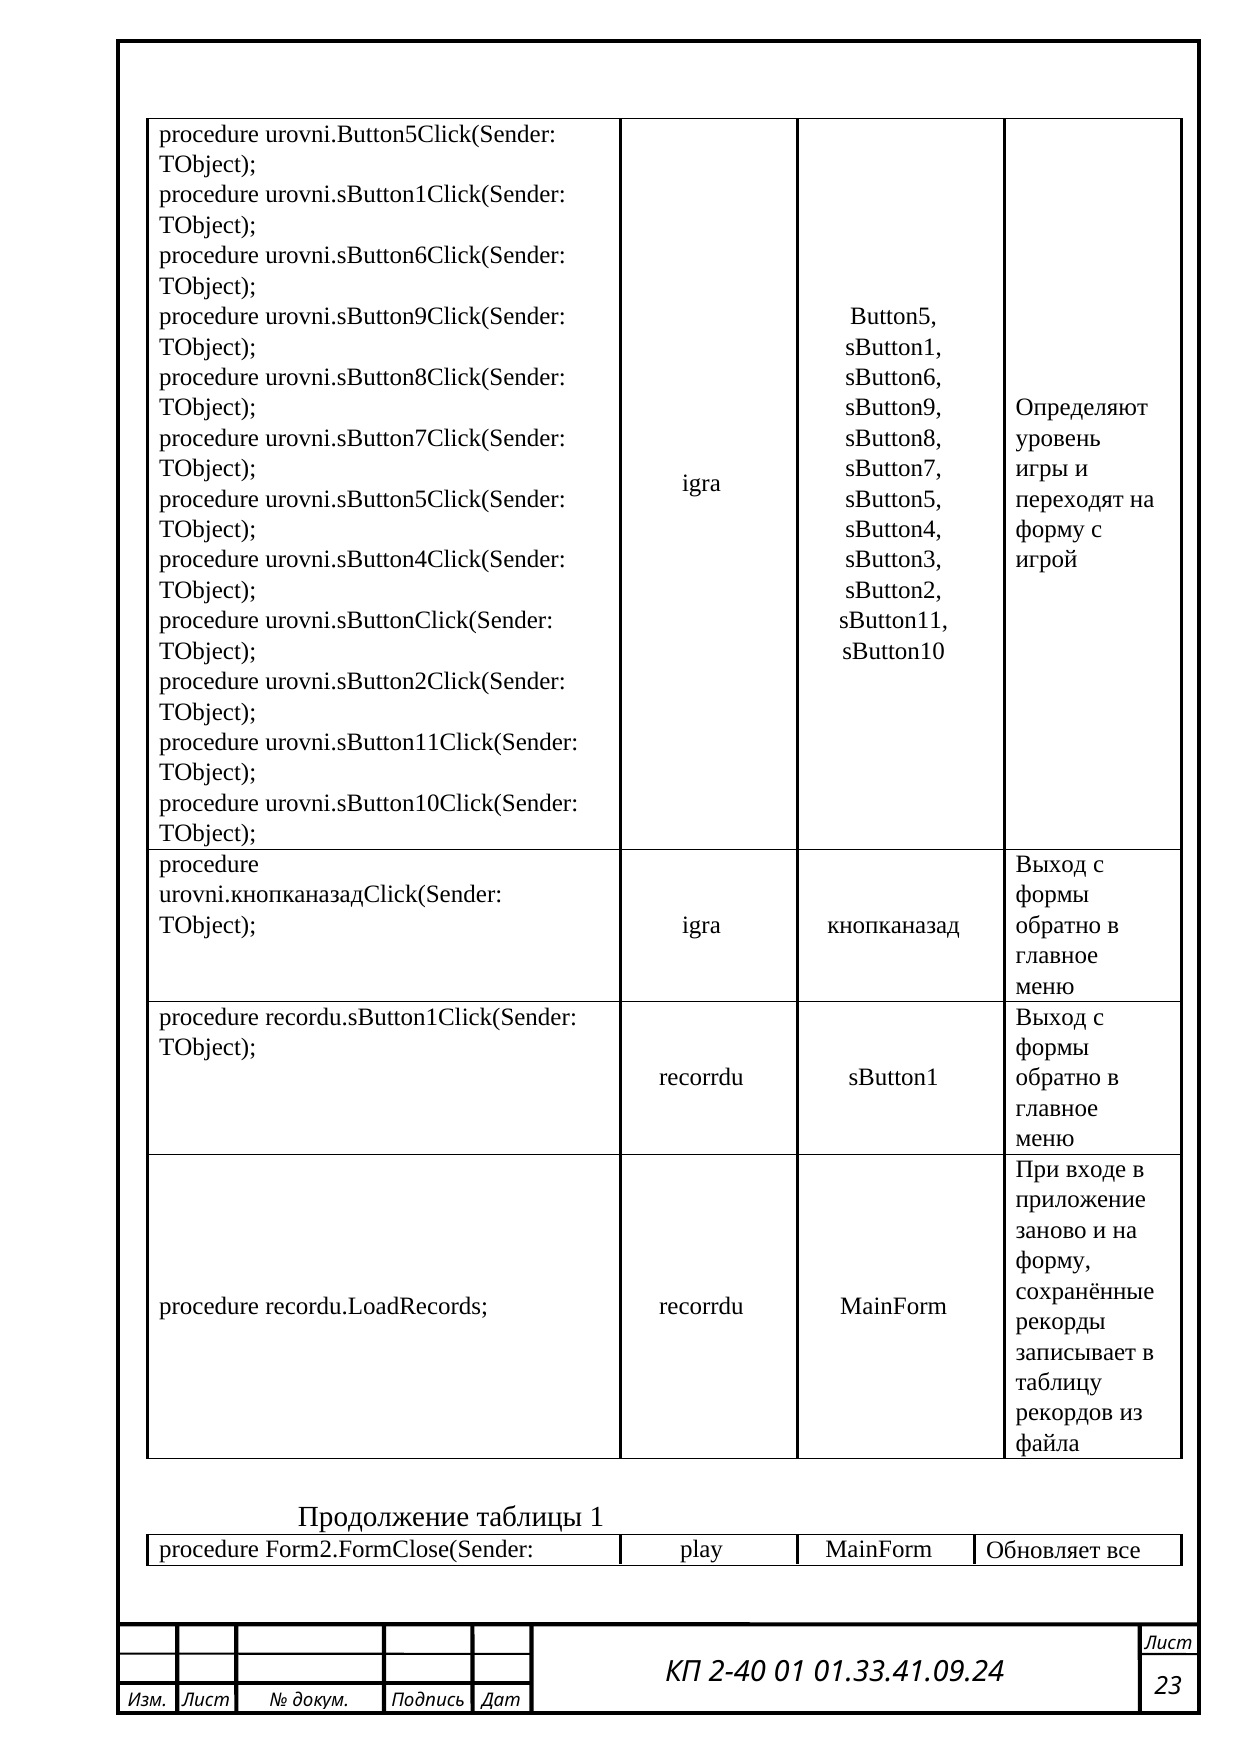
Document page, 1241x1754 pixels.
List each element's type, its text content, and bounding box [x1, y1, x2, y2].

table_cell Выход с формы обратно в главное меню [1006, 1002, 1180, 1153]
table_cell recorrdu [622, 1155, 796, 1458]
table_header play [622, 1535, 796, 1564]
table_cell recorrdu [622, 1002, 796, 1153]
table_cell procedure urovni.кнопканазадClick(Sender: TObject); [149, 850, 619, 1001]
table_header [976, 1535, 1180, 1564]
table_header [149, 1535, 619, 1564]
text Продолжение таблицы 1 [148, 1496, 1181, 1534]
table_header MainForm [799, 1535, 973, 1564]
table_header Определяют уровень игры и переходят на форму с игрой [1006, 119, 1180, 848]
table_cell кнопканазад [799, 850, 1003, 1001]
table_header procedure urovni.Button5Click(Sender: TObject); procedure urovni.sButton1Click(Sender: TObject); procedure urovni.sButton6Click(Sender: TObject); procedure urovni.sButton9Click(Sender: TObject); procedure urovni.sButton8Click(Sender: TObject); procedure urovni.sButton7Click(Sender: TObject); procedure urovni.sButton5Click(Sender: TObject); procedure urovni.sButton4Click(Sender: TObject); procedure urovni.sButtonClick(Sender: TObject); procedure urovni.sButton2Click(Sender: TObject); procedure urovni.sButton11Click(Sender: TObject); procedure urovni.sButton10Click(Sender: TObject); [149, 119, 619, 848]
table_cell При входе в приложение заново и на форму, сохранённые рекорды записывает в таблицу рекордов из файла [1006, 1155, 1180, 1458]
table_cell procedure recordu.sButton1Click(Sender: TObject); [149, 1002, 619, 1153]
table_cell sButton1 [799, 1002, 1003, 1153]
table_header Button5, sButton1, sButton6, sButton9, sButton8, sButton7, sButton5, sButton4, sButton3, sButton2, sButton11, sButton10 [799, 119, 1003, 848]
table_cell procedure recordu.LoadRecords; [149, 1155, 619, 1458]
table_cell igra [622, 850, 796, 1001]
table_cell MainForm [799, 1155, 1003, 1458]
table_cell Выход с формы обратно в главное меню [1006, 850, 1180, 1001]
table_header igra [622, 119, 796, 848]
